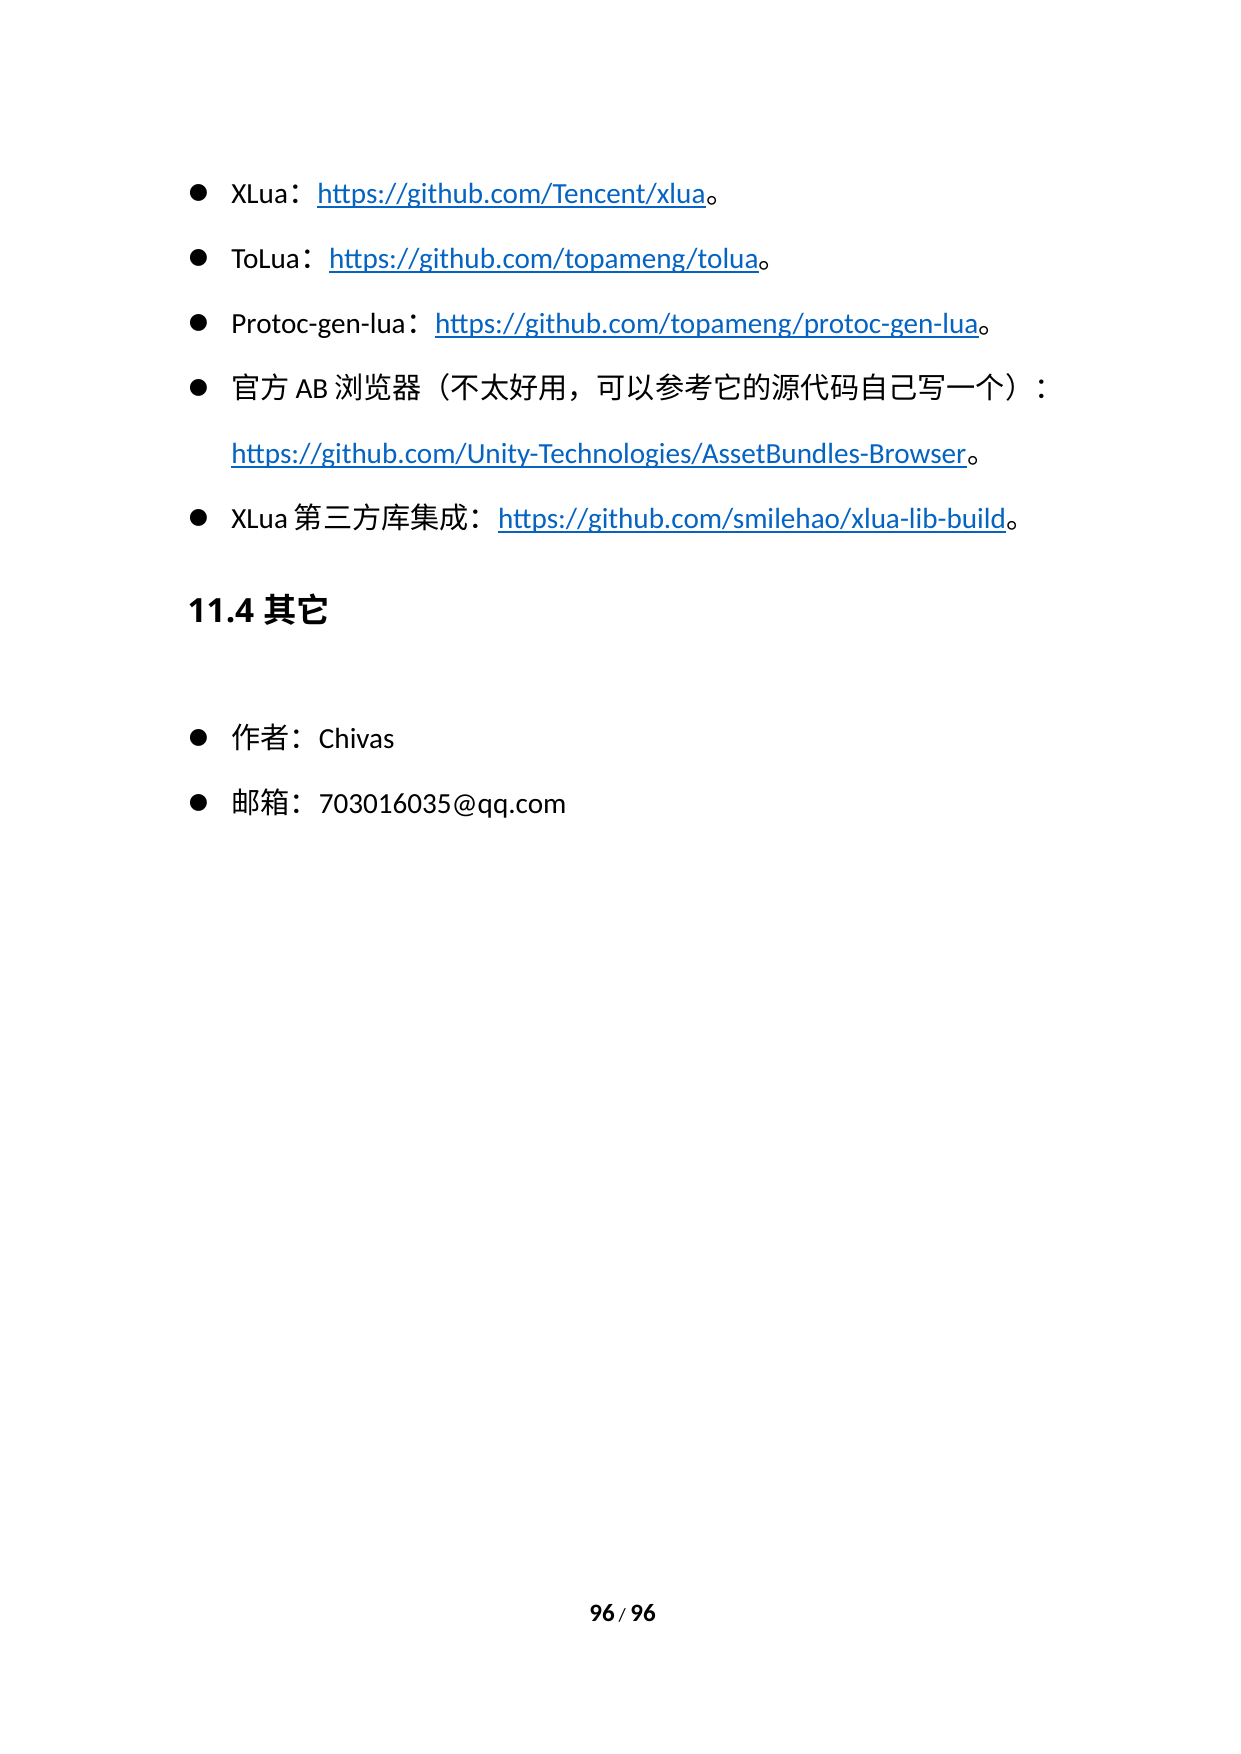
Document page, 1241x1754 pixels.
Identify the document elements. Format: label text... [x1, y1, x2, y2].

list ToLua：https://github.com/topameng/tolua。 [187, 223, 1053, 288]
list Protoc-gen-lua：https://github.com/topameng/protoc-gen-lua。 [187, 288, 1053, 353]
list https://github.com/Unity-Technologies/AssetBundles-Browser。 [231, 418, 1053, 483]
list 作者：Chivas [187, 703, 1053, 768]
list XLua：https://github.com/Tencent/xlua。 [187, 158, 1053, 223]
list 邮箱：703016035@qq.com [187, 768, 1053, 833]
list 官方AB浏览器（不太好用，可以参考它的源代码自己写一个）： [187, 353, 1053, 418]
subtitle 11.4 其它 [187, 576, 1053, 641]
list XLua第三方库集成：https://github.com/smilehao/xlua-lib-build。 [187, 483, 1053, 548]
